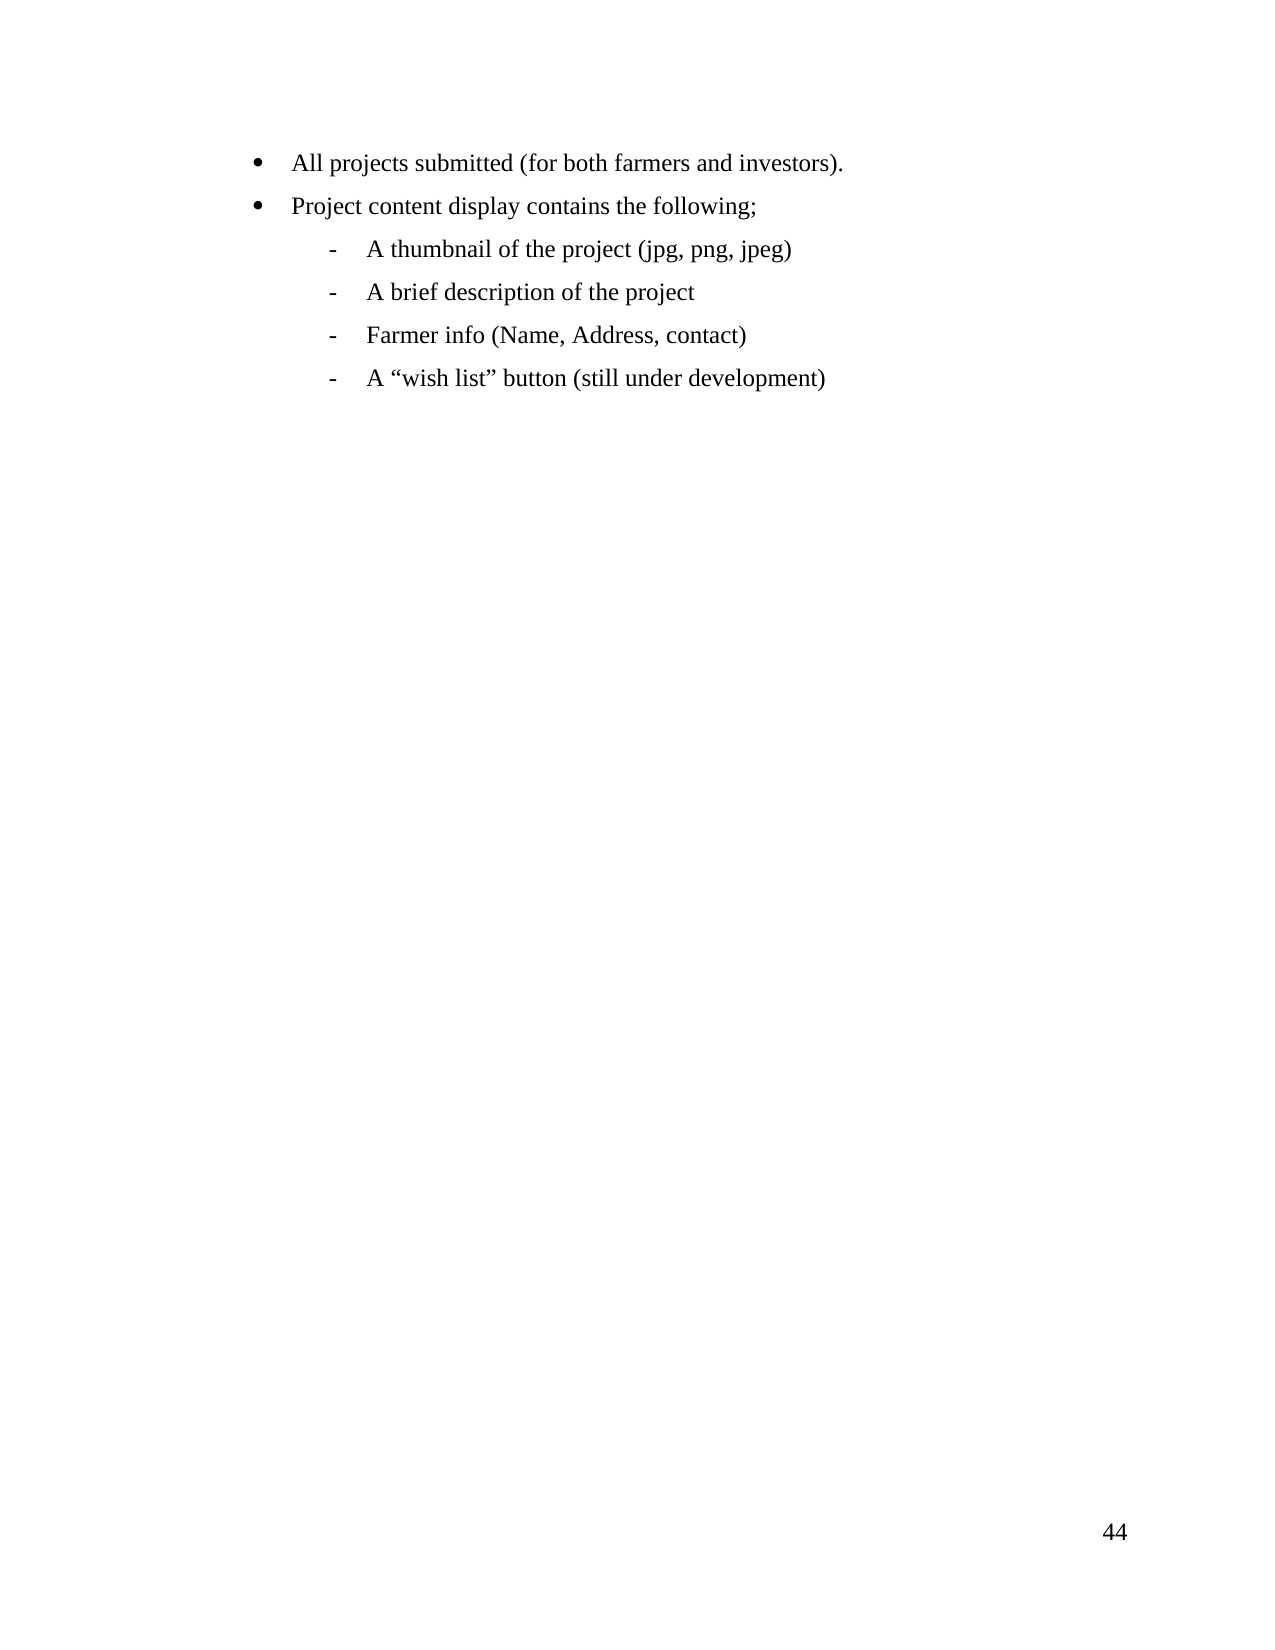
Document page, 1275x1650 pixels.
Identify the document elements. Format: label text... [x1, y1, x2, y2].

list A “wish list” button (still under development) [329, 363, 1127, 392]
list All projects submitted (for both farmers and investors). [254, 148, 1127, 176]
list A thumbnail of the project (jpg, png, jpeg) [329, 234, 1127, 263]
list Project content display contains the following; [254, 191, 1127, 219]
list A brief description of the project [329, 277, 1127, 306]
list Farmer info (Name, Address, contact) [329, 320, 1127, 349]
